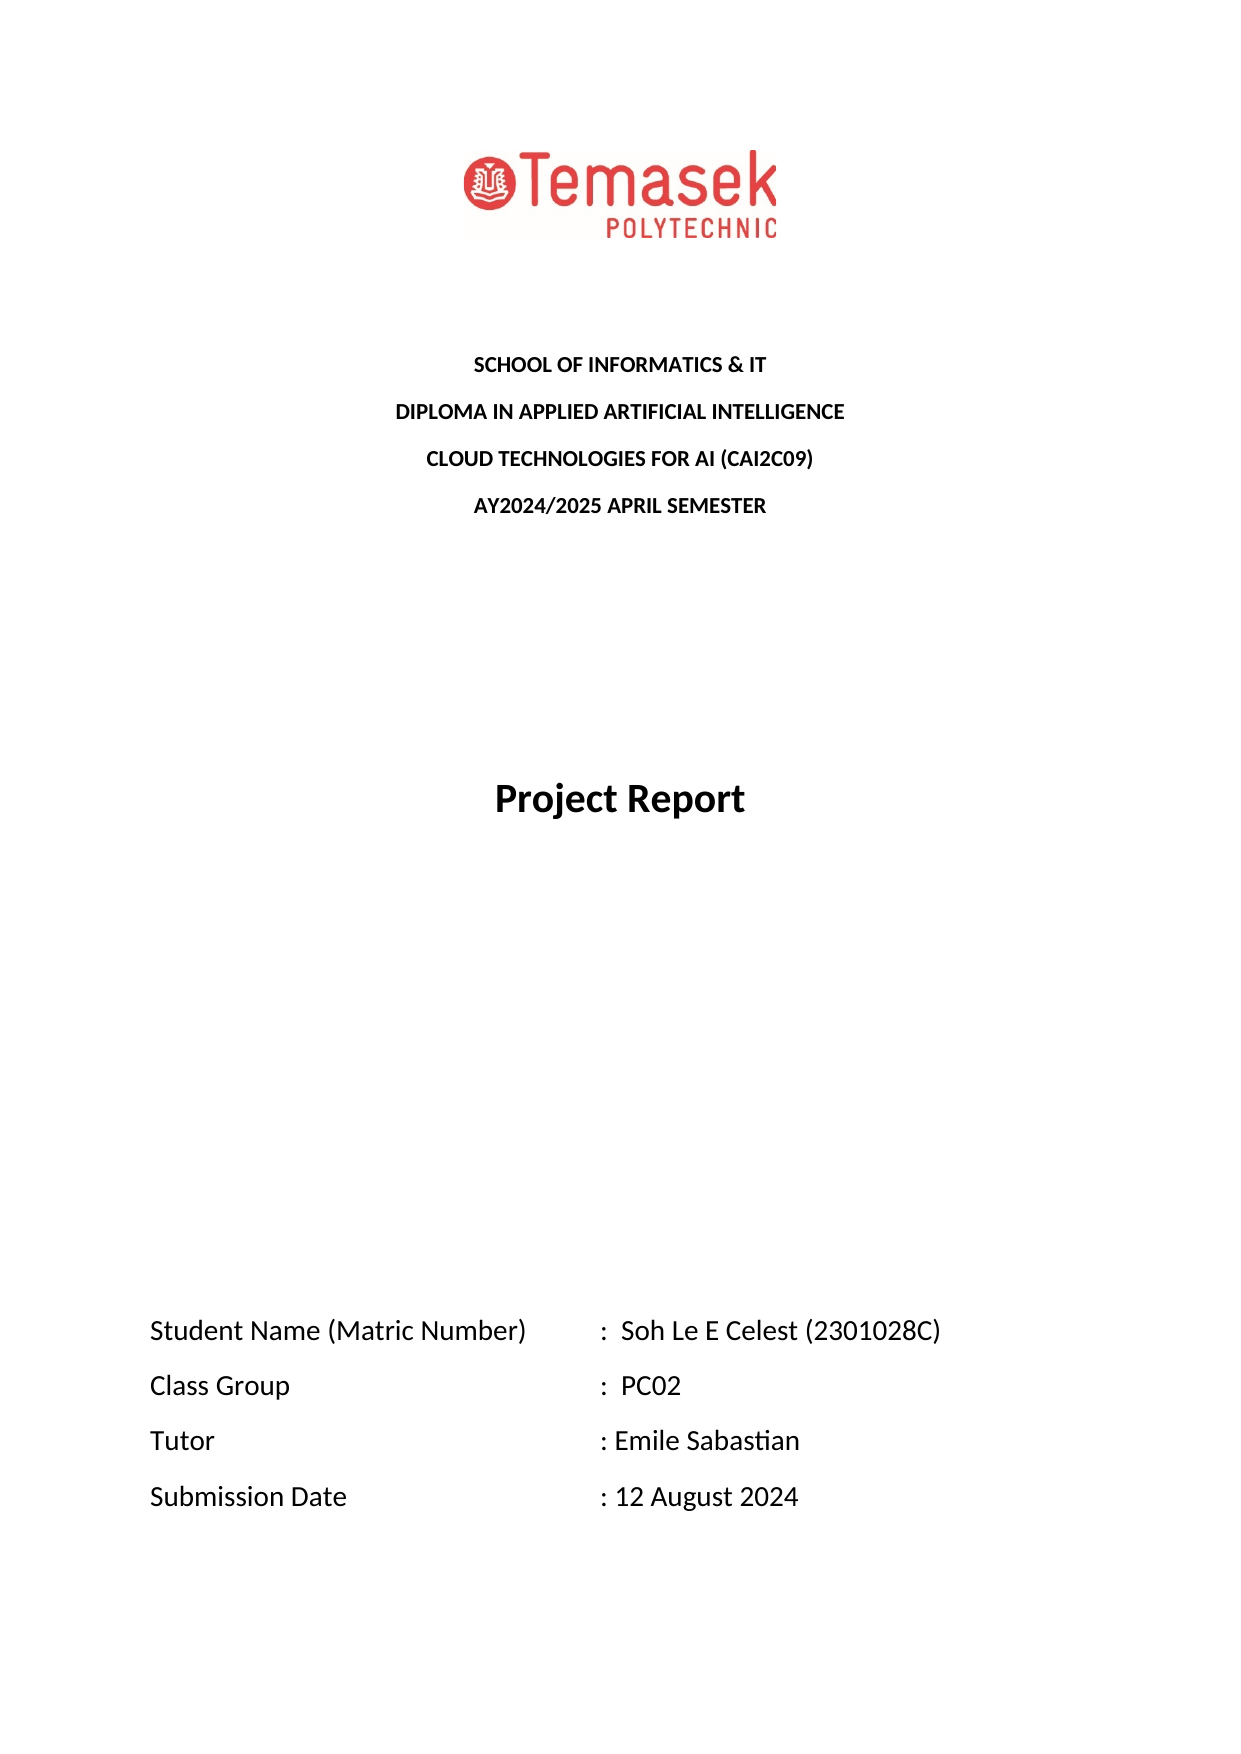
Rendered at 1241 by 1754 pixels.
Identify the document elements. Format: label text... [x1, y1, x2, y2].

text DIPLOMA IN APPLIED ARTIFICIAL INTELLIGENCE [150, 397, 1090, 425]
text Tutor : Emile Sabastian [150, 1422, 1090, 1458]
picture [463, 150, 777, 238]
text Class Group : PC02 [150, 1367, 1090, 1403]
text CLOUD TECHNOLOGIES FOR AI (CAI2C09) [150, 444, 1090, 472]
text Student Name (Matric Number) : Soh Le E Celest (2301028C) [150, 1312, 1090, 1348]
text Submission Date : 12 August 2024 [150, 1478, 1090, 1513]
text AY2024/2025 APRIL SEMESTER [150, 491, 1090, 519]
text Project Report [150, 772, 1090, 823]
text SCHOOL OF INFORMATICS & IT [150, 350, 1090, 378]
